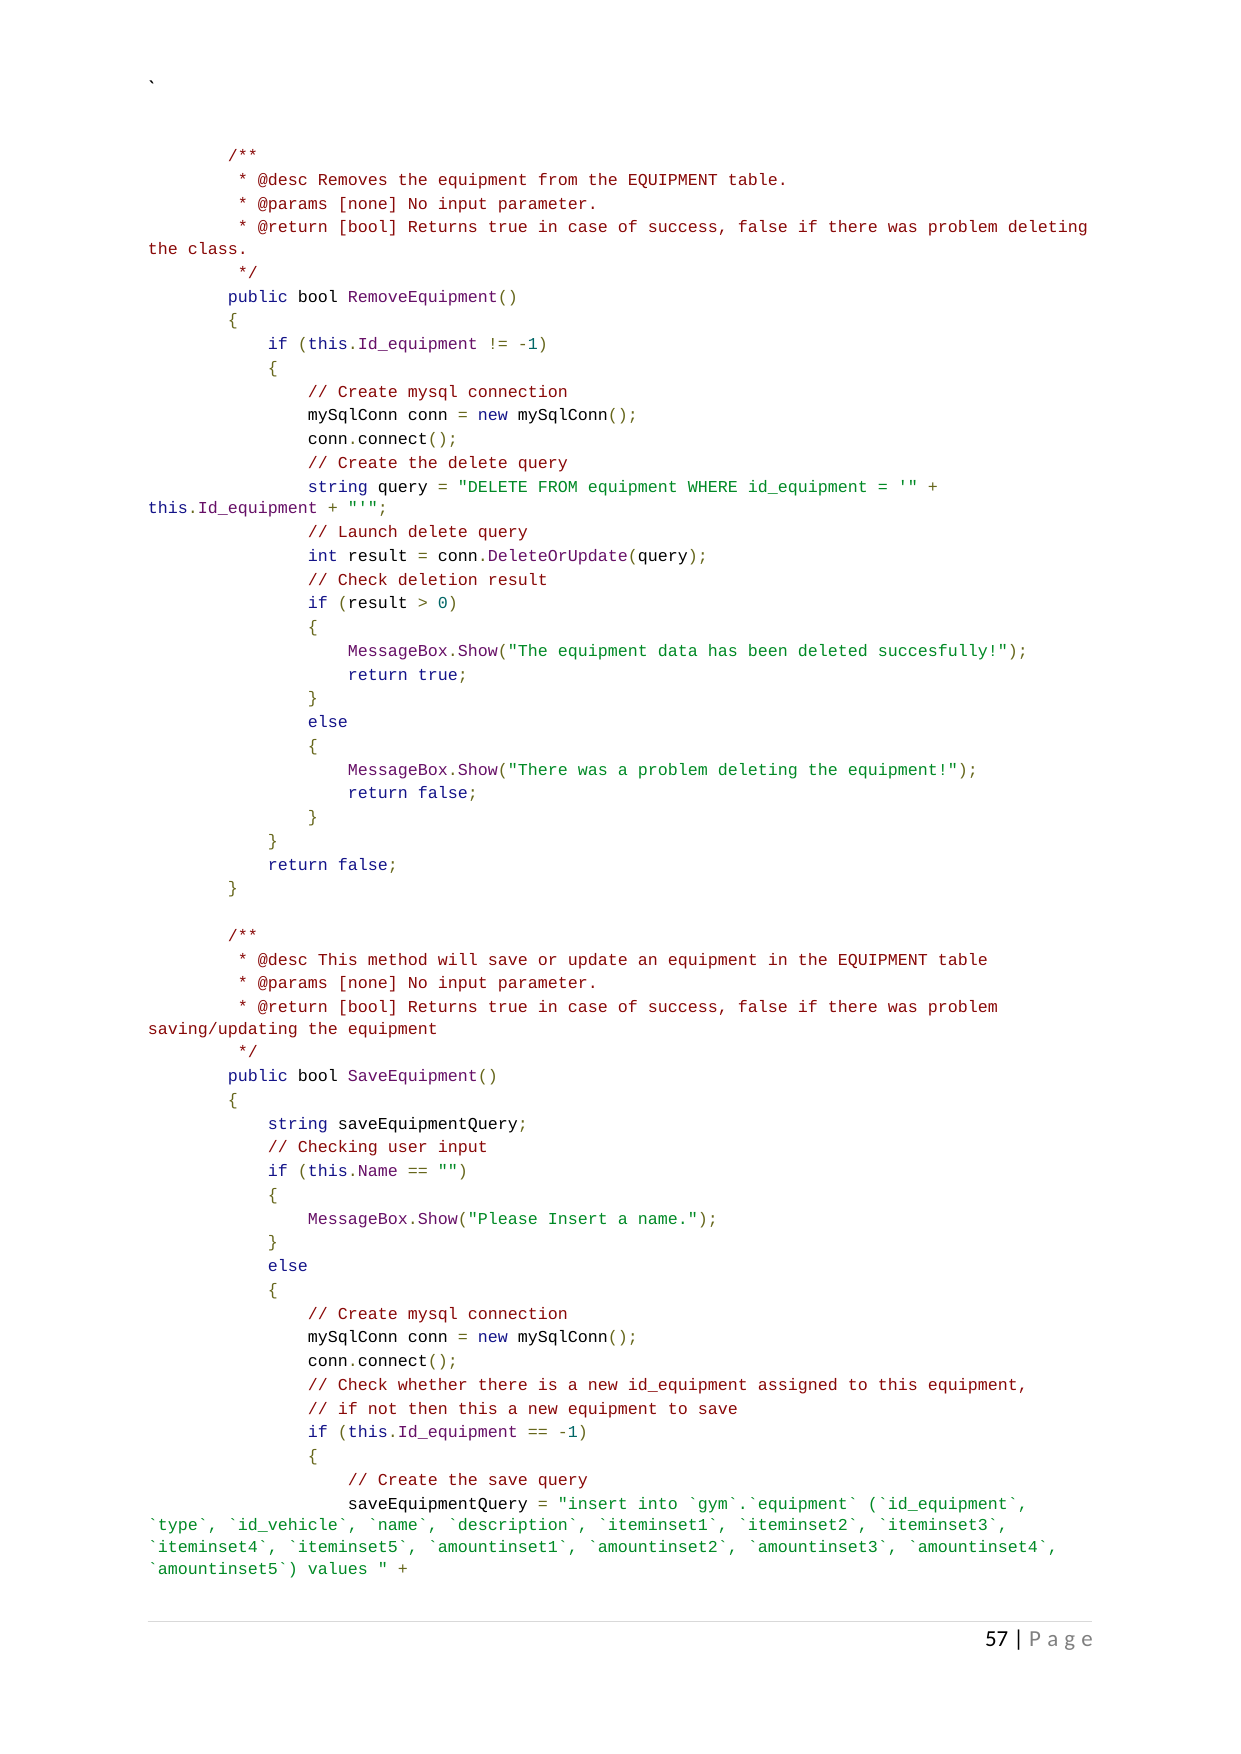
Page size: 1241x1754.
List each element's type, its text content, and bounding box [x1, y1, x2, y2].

text { [148, 737, 1092, 756]
text MessageBox.Show("The equipment data has been deleted succesfully!"); [148, 642, 1092, 661]
text mySqlConn conn = new mySqlConn(); [148, 407, 1092, 426]
text // if not then this a new equipment to save [148, 1400, 1092, 1419]
text // Check deletion result [148, 571, 1092, 590]
text // Check whether there is a new id_equipment assigned to this equipment, [148, 1376, 1092, 1395]
text conn.connect(); [148, 431, 1092, 449]
text /** [148, 927, 1092, 946]
text // Create the save query [148, 1471, 1092, 1490]
text } [148, 690, 1092, 709]
text else [148, 1258, 1092, 1277]
text // Create mysql connection [148, 383, 1092, 402]
text return true; [148, 666, 1092, 685]
text int result = conn.DeleteOrUpdate(query); [148, 547, 1092, 566]
text } [148, 832, 1092, 851]
text { [148, 1091, 1092, 1110]
text // Checking user input [148, 1139, 1092, 1158]
text * @return [bool] Returns true in case of success, false if there was problem saving/updating the equipment [148, 998, 1092, 1039]
text if (result > 0) [148, 595, 1092, 614]
text } [148, 880, 1092, 899]
text * @params [none] No input parameter. [148, 975, 1092, 994]
text { [148, 359, 1092, 378]
text if (this.Id_equipment == -1) [148, 1424, 1092, 1443]
text */ [148, 264, 1092, 283]
text if (this.Id_equipment != -1) [148, 336, 1092, 354]
text { [148, 1186, 1092, 1205]
text // Launch delete query [148, 523, 1092, 542]
text { [148, 618, 1092, 637]
text } [148, 808, 1092, 827]
text * @return [bool] Returns true in case of success, false if there was problem deleting the class. [148, 219, 1092, 259]
text // Create the delete query [148, 454, 1092, 473]
text public bool RemoveEquipment() [148, 288, 1092, 307]
text if (this.Name == "") [148, 1163, 1092, 1182]
text */ [148, 1044, 1092, 1063]
text conn.connect(); [148, 1353, 1092, 1372]
text public bool SaveEquipment() [148, 1068, 1092, 1087]
text mySqlConn conn = new mySqlConn(); [148, 1329, 1092, 1348]
text { [148, 1281, 1092, 1300]
text // Create mysql connection [148, 1305, 1092, 1324]
text return false; [148, 856, 1092, 875]
text else [148, 713, 1092, 732]
text * @desc Removes the equipment from the EQUIPMENT table. [148, 171, 1092, 190]
text * @desc This method will save or update an equipment in the EQUIPMENT table [148, 951, 1092, 970]
text saveEquipmentQuery = "insert into `gym`.`equipment` (`id_equipment`, `type`, `id_vehicle`, `name`, `description`, `iteminset1`, `iteminset2`, `iteminset3`, `iteminset4`, `iteminset5`, `amountinset1`, `amountinset2`, `amountinset3`, `amountinset4`, `amountinset5`) values " + [148, 1495, 1092, 1579]
text string saveEquipmentQuery; [148, 1115, 1092, 1134]
text } [148, 1234, 1092, 1253]
text MessageBox.Show("Please Insert a name."); [148, 1210, 1092, 1229]
text return false; [148, 785, 1092, 804]
text string query = "DELETE FROM equipment WHERE id_equipment = '" + this.Id_equipment + "'"; [148, 478, 1092, 519]
text { [148, 312, 1092, 331]
text /** [148, 148, 1092, 167]
text MessageBox.Show("There was a problem deleting the equipment!"); [148, 761, 1092, 780]
text { [148, 1448, 1092, 1467]
text * @params [none] No input parameter. [148, 195, 1092, 214]
